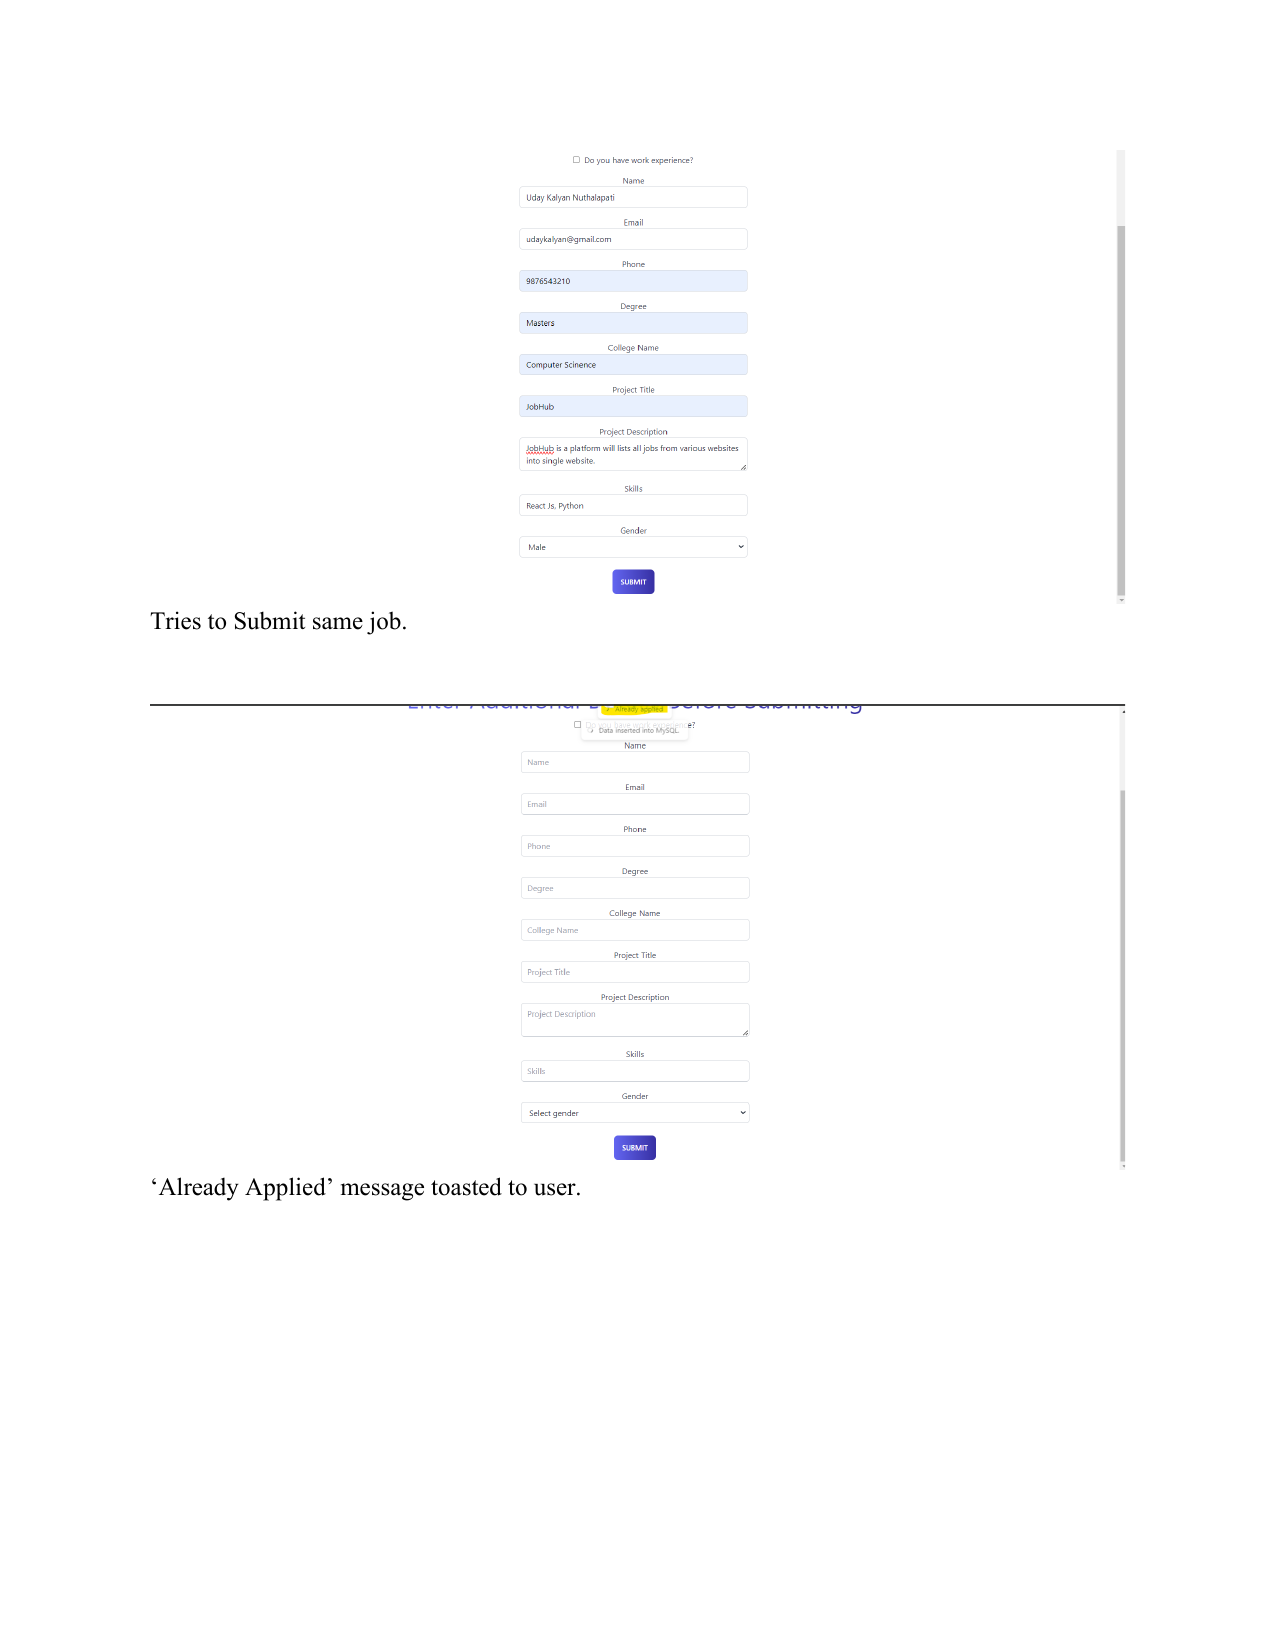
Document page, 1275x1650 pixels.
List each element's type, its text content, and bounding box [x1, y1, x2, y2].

picture [150, 150, 1125, 604]
picture [150, 703, 1125, 1170]
text Tries to Submit same job. [150, 607, 1125, 635]
text ‘Already Applied’ message toasted to user. [150, 1173, 1125, 1201]
